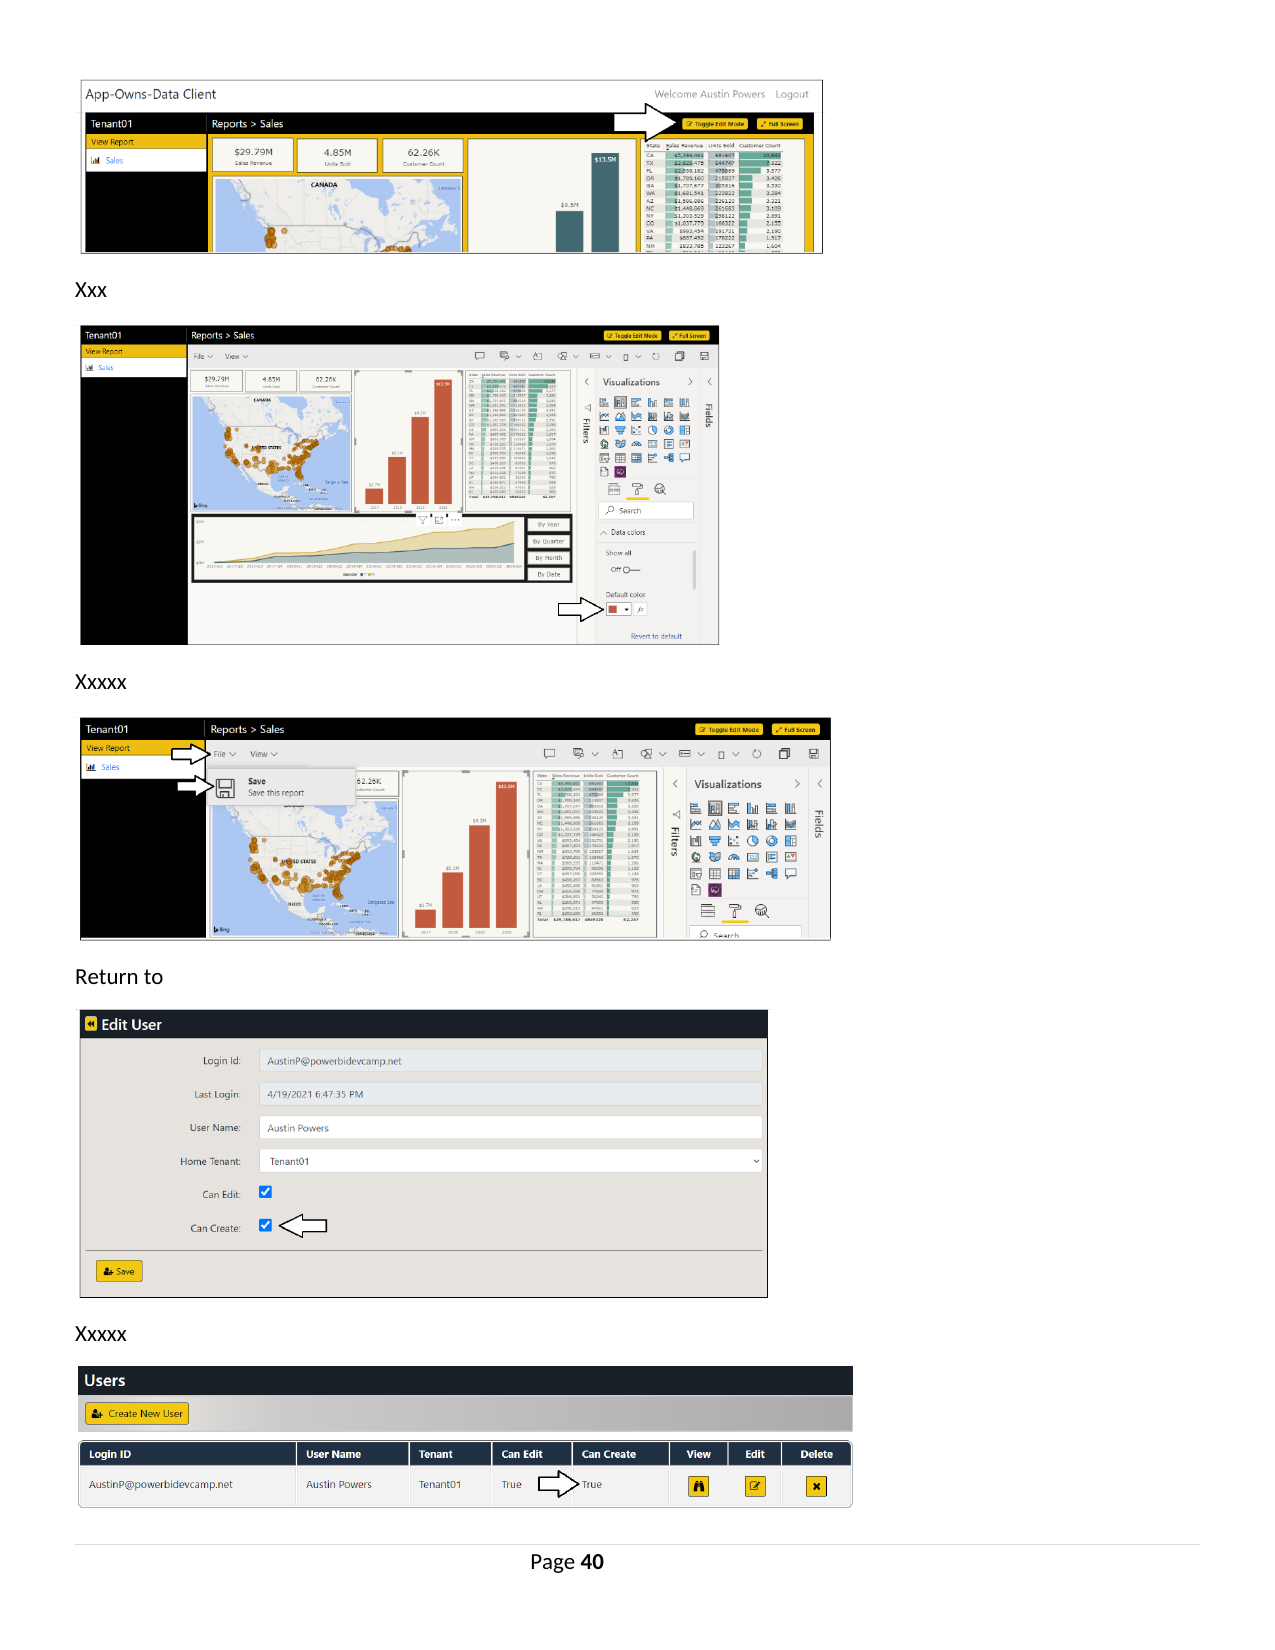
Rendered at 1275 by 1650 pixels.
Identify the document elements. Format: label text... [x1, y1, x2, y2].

picture [75, 713, 835, 944]
picture [75, 75, 832, 257]
text Xxxxx [75, 667, 1200, 695]
text Xxx [75, 275, 1200, 303]
picture [75, 322, 722, 649]
text Return to [75, 962, 1200, 990]
picture [75, 1366, 855, 1515]
text Xxxxx [75, 1319, 1200, 1347]
picture [75, 1009, 771, 1301]
